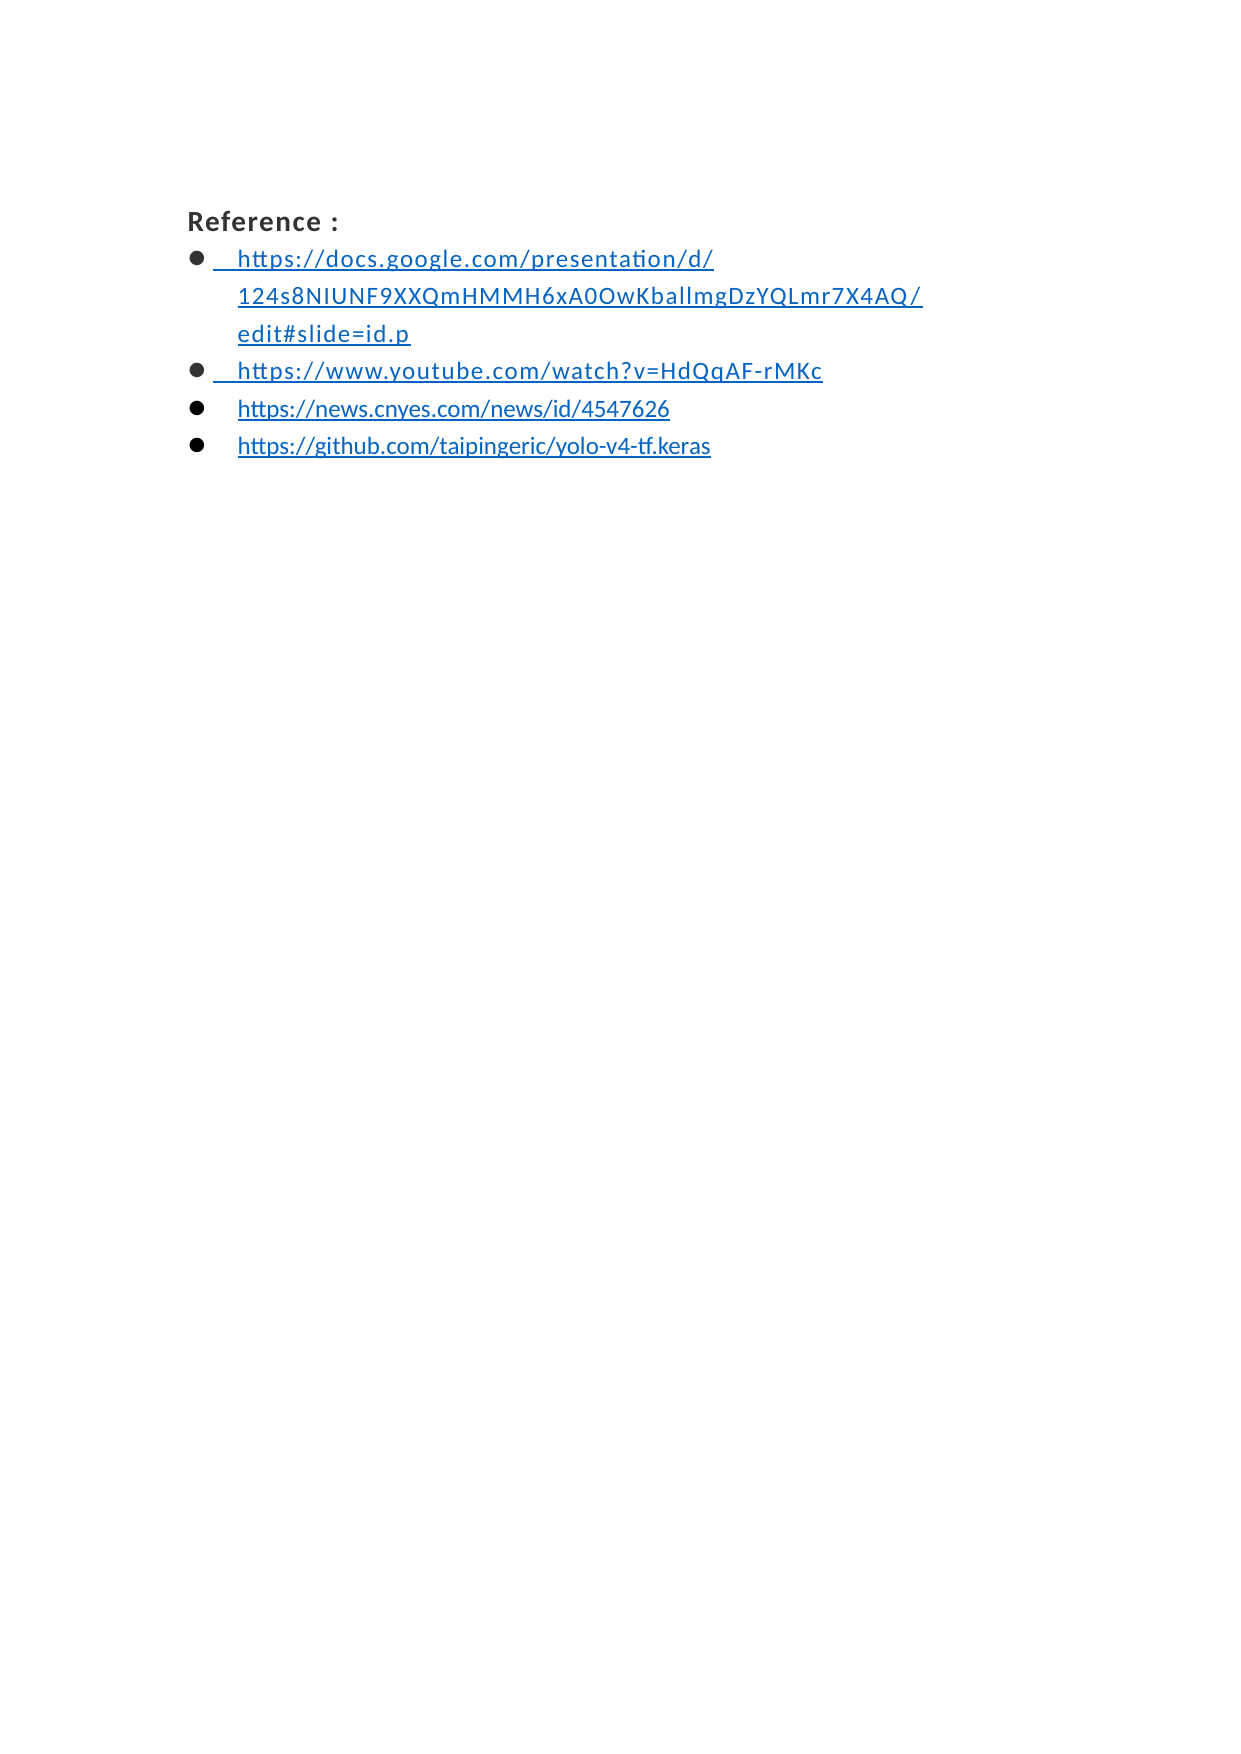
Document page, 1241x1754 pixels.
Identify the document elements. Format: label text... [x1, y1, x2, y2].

list https://news.cnyes.com/news/id/4547626 [187, 389, 1053, 427]
list https://docs.google.com/presentation/d/124s8NIUNF9XXQmHMMH6xA0OwKballmgDzYQLmr7X4AQ/edit#slide=id.p [187, 239, 1053, 352]
list https://www.youtube.com/watch?v=HdQqAF-rMKc [187, 352, 1053, 389]
text Reference : [187, 202, 1053, 239]
list https://github.com/taipingeric/yolo-v4-tf.keras [187, 427, 1053, 464]
